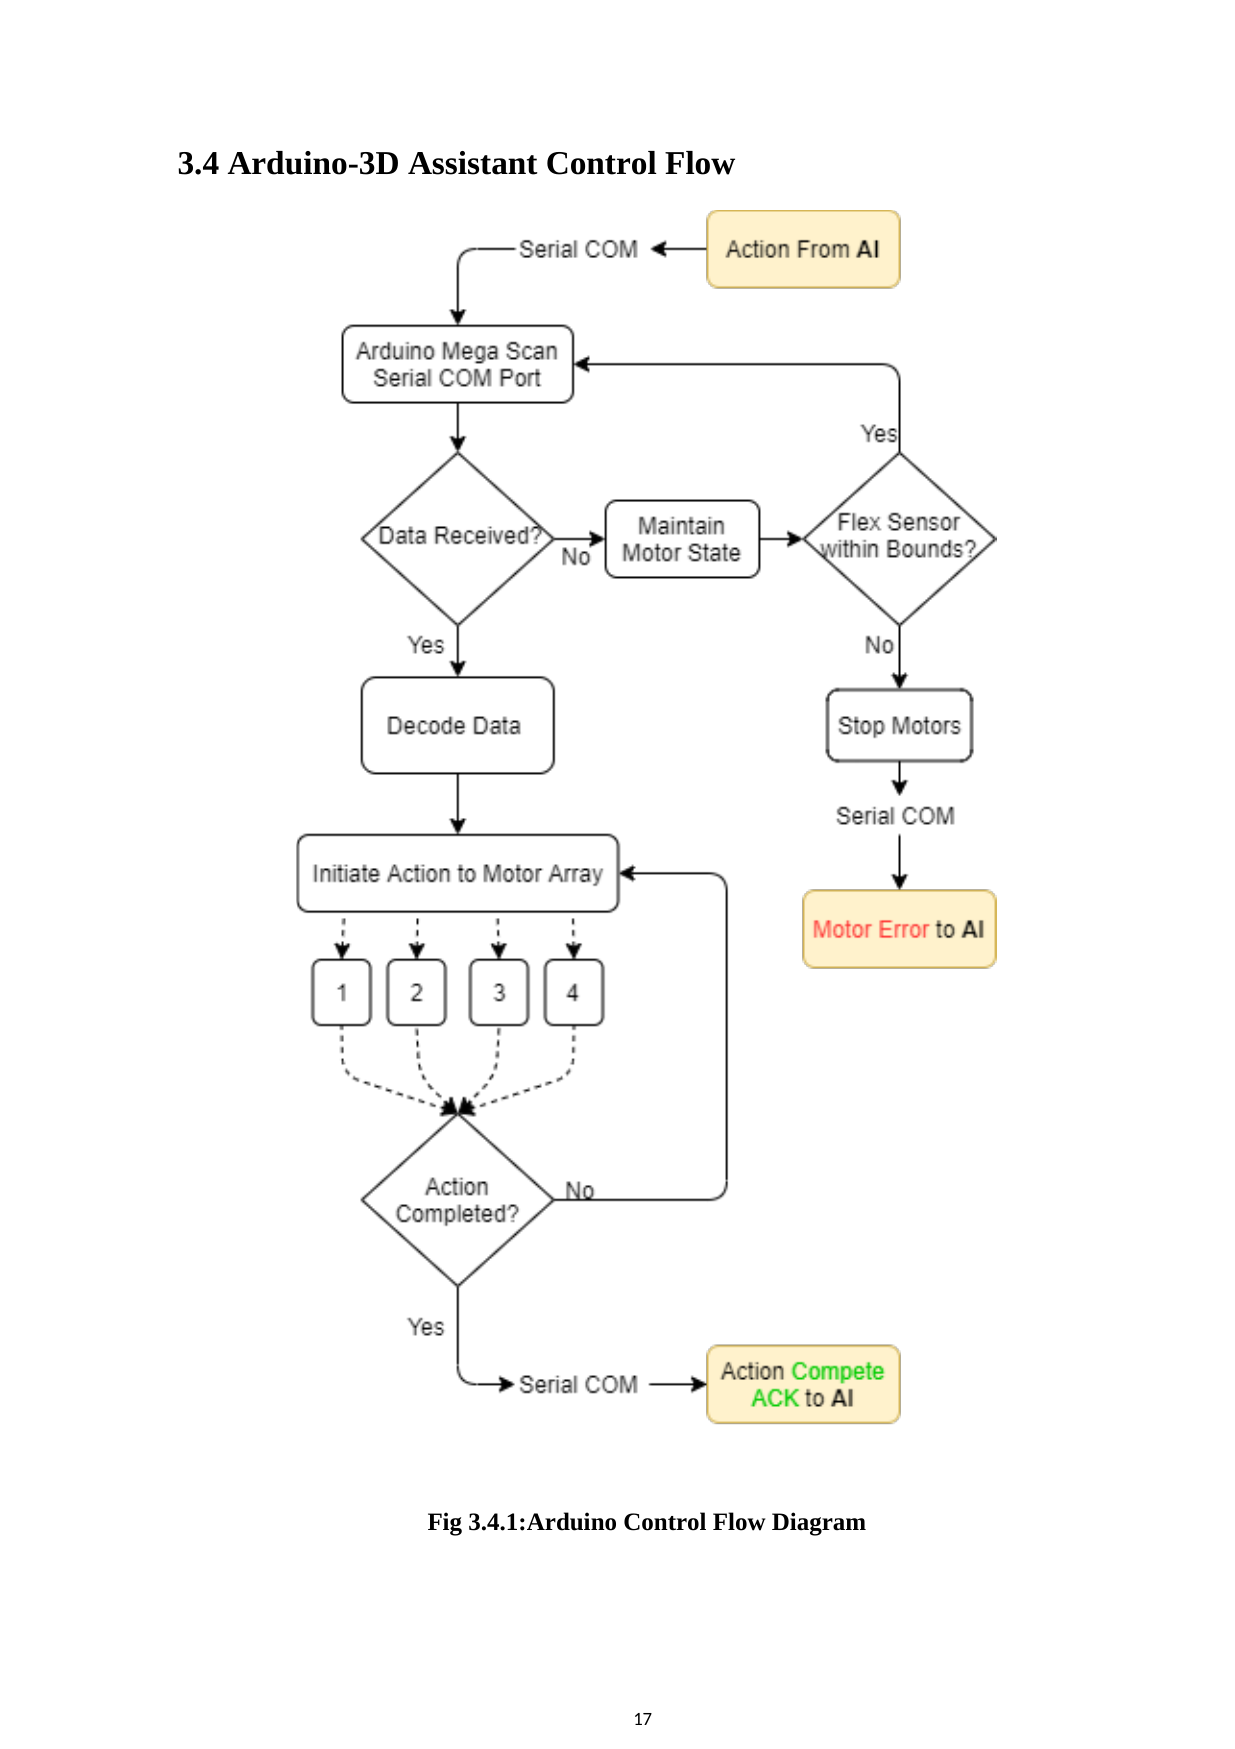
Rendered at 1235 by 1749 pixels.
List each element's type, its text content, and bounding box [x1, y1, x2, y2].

subtitle Arduino-3D Assistant Control Flow [177, 143, 1116, 181]
text Arduino Control Flow Diagram [177, 1507, 1116, 1536]
picture [296, 210, 997, 1427]
